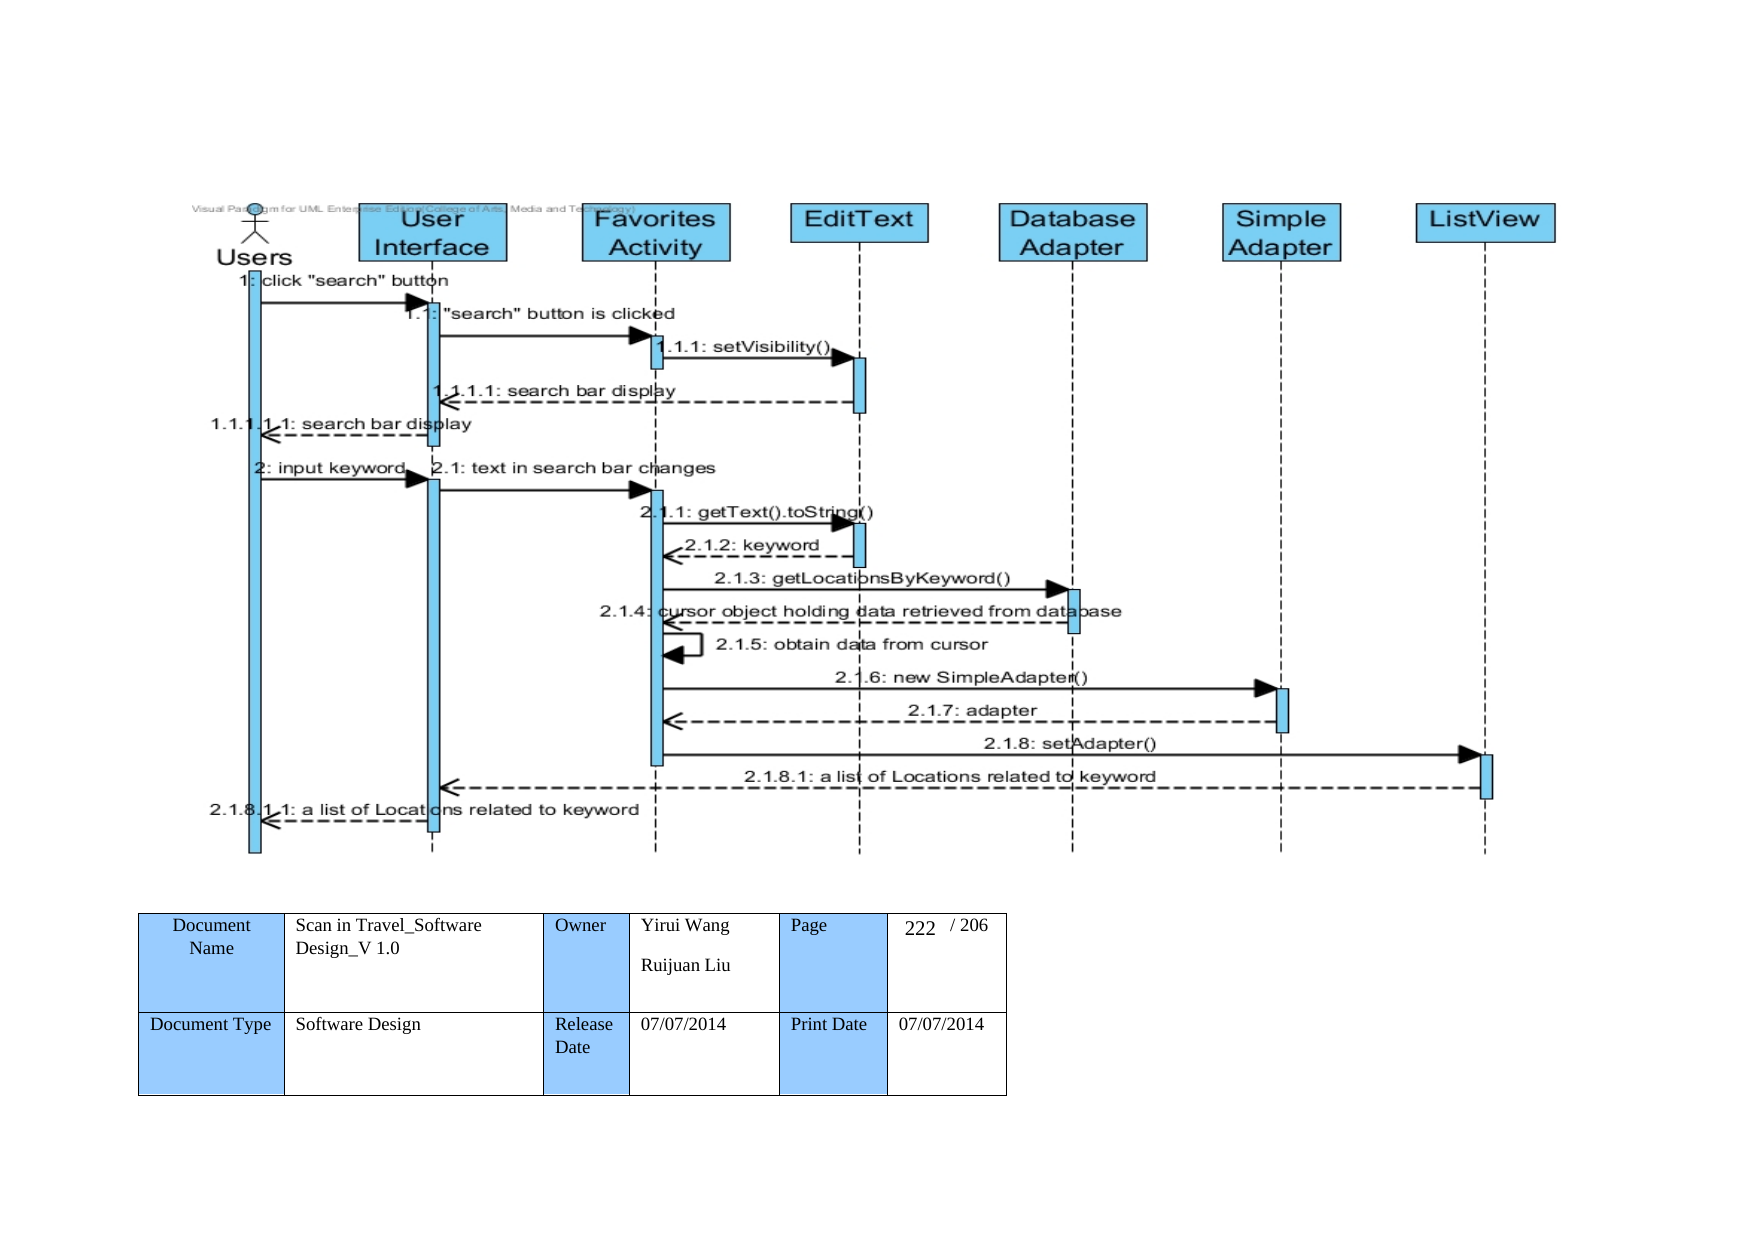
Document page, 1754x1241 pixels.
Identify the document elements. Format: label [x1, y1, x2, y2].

picture [192, 201, 1562, 858]
